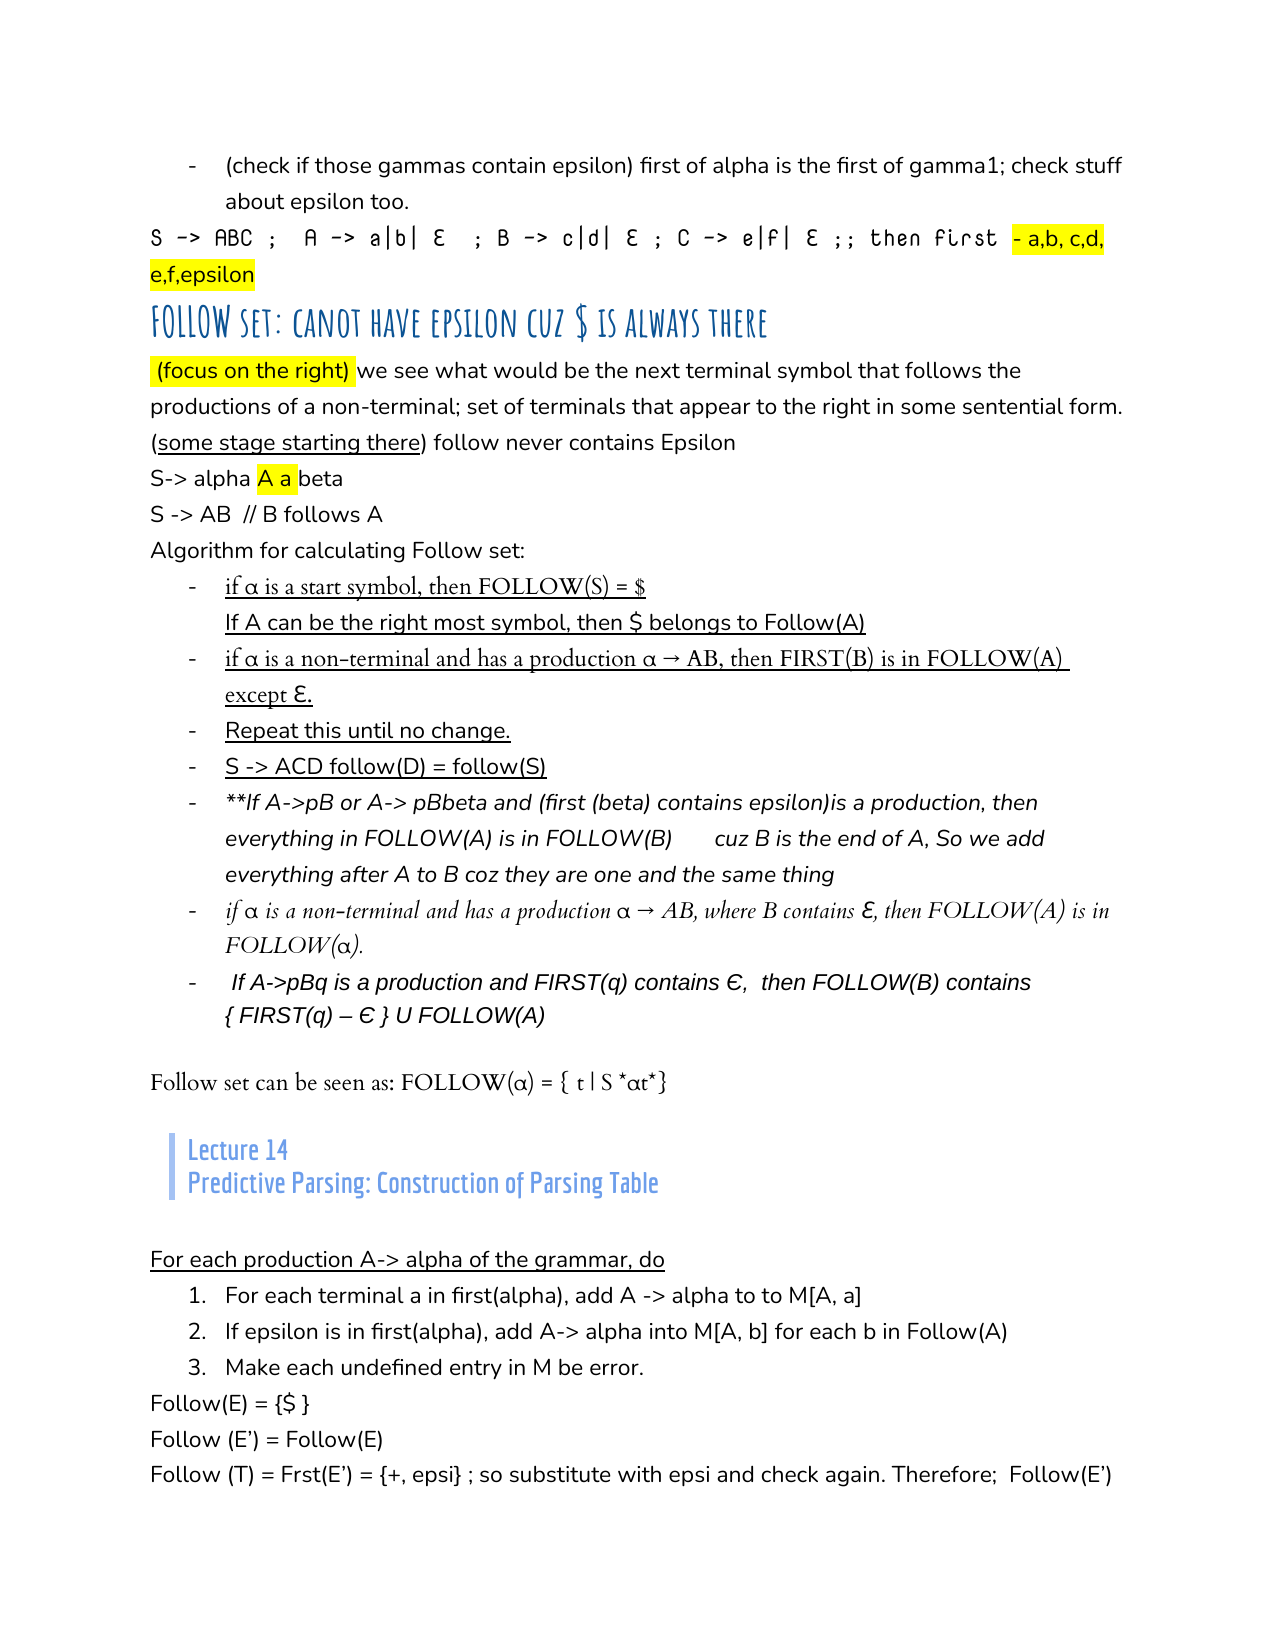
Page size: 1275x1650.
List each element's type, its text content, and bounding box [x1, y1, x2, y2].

text Algorithm for calculating Follow set: [150, 535, 1125, 567]
list If epsilon is in first(alpha), add A-> alpha into M[A, b] for each b in Follow(A) [187, 1316, 1125, 1347]
text Follow set can be seen as: FOLLOW(α) = { t | S *αt*} [150, 1068, 1125, 1099]
list **If A->pB or A-> pBbeta and (first (beta) contains epsilon)is a production, then everything in FOLLOW(A) is in FOLLOW(B) cuz B is the end of A, So we add everything after A to B coz they are one and the same thing [187, 787, 1125, 890]
list if α is a non-terminal and has a production α → AB, where B contains ℇ, then FOLLOW(A) is in FOLLOW(α). [187, 895, 1125, 962]
list if α is a non-terminal and has a production α → AB, then FIRST(B) is in FOLLOW(A) except ℇ. [187, 643, 1125, 711]
text S -> ABC ; A -> a|b| ℇ ; B -> c|d| ℇ ; C -> e|f| ℇ ;; then first - a,b, c,d, e,f,epsilon [150, 222, 1125, 291]
list If A->pBq is a production and FIRST(q) contains Є, then FOLLOW(B) contains { FIRST(q) – Є } U FOLLOW(A) [187, 967, 1125, 1028]
list (check if those gammas contain epsilon) first of alpha is the first of gamma1; check stuff about epsilon too. [187, 150, 1125, 217]
list if α is a start symbol, then FOLLOW(S) = $ [187, 571, 1125, 603]
text For each production A-> alpha of the grammar, do [150, 1244, 1125, 1275]
text Follow (E’) = Follow(E) [150, 1424, 1125, 1455]
subtitle FOLLOW set: canot have epsilon cuz $ is always there [150, 295, 1125, 348]
text If A can be the right most symbol, then $ belongs to Follow(A) [150, 607, 1125, 639]
text Follow(E) = {$ } [150, 1388, 1125, 1419]
text Follow (T) = Frst(E’) = {+, epsi} ; so substitute with epsi and check again. Therefore; Follow(E’) [150, 1460, 1125, 1491]
list Repeat this until no change. [187, 715, 1125, 746]
text S-> alpha A a beta [150, 463, 1125, 495]
text S -> AB // B follows A [150, 499, 1125, 531]
list For each terminal a in first(alpha), add A -> alpha to to M[A, a] [187, 1280, 1125, 1311]
subtitle Lecture 14 Predictive Parsing: Construction of Parsing Table [175, 1133, 1125, 1200]
list S -> ACD follow(D) = follow(S) [187, 751, 1125, 782]
text (focus on the right) we see what would be the next terminal symbol that follows the productions of a non-terminal; set of terminals that appear to the right in some sentential form. (some stage starting there) follow never contains Epsilon [150, 356, 1125, 459]
list Make each undefined entry in M be error. [187, 1352, 1125, 1383]
